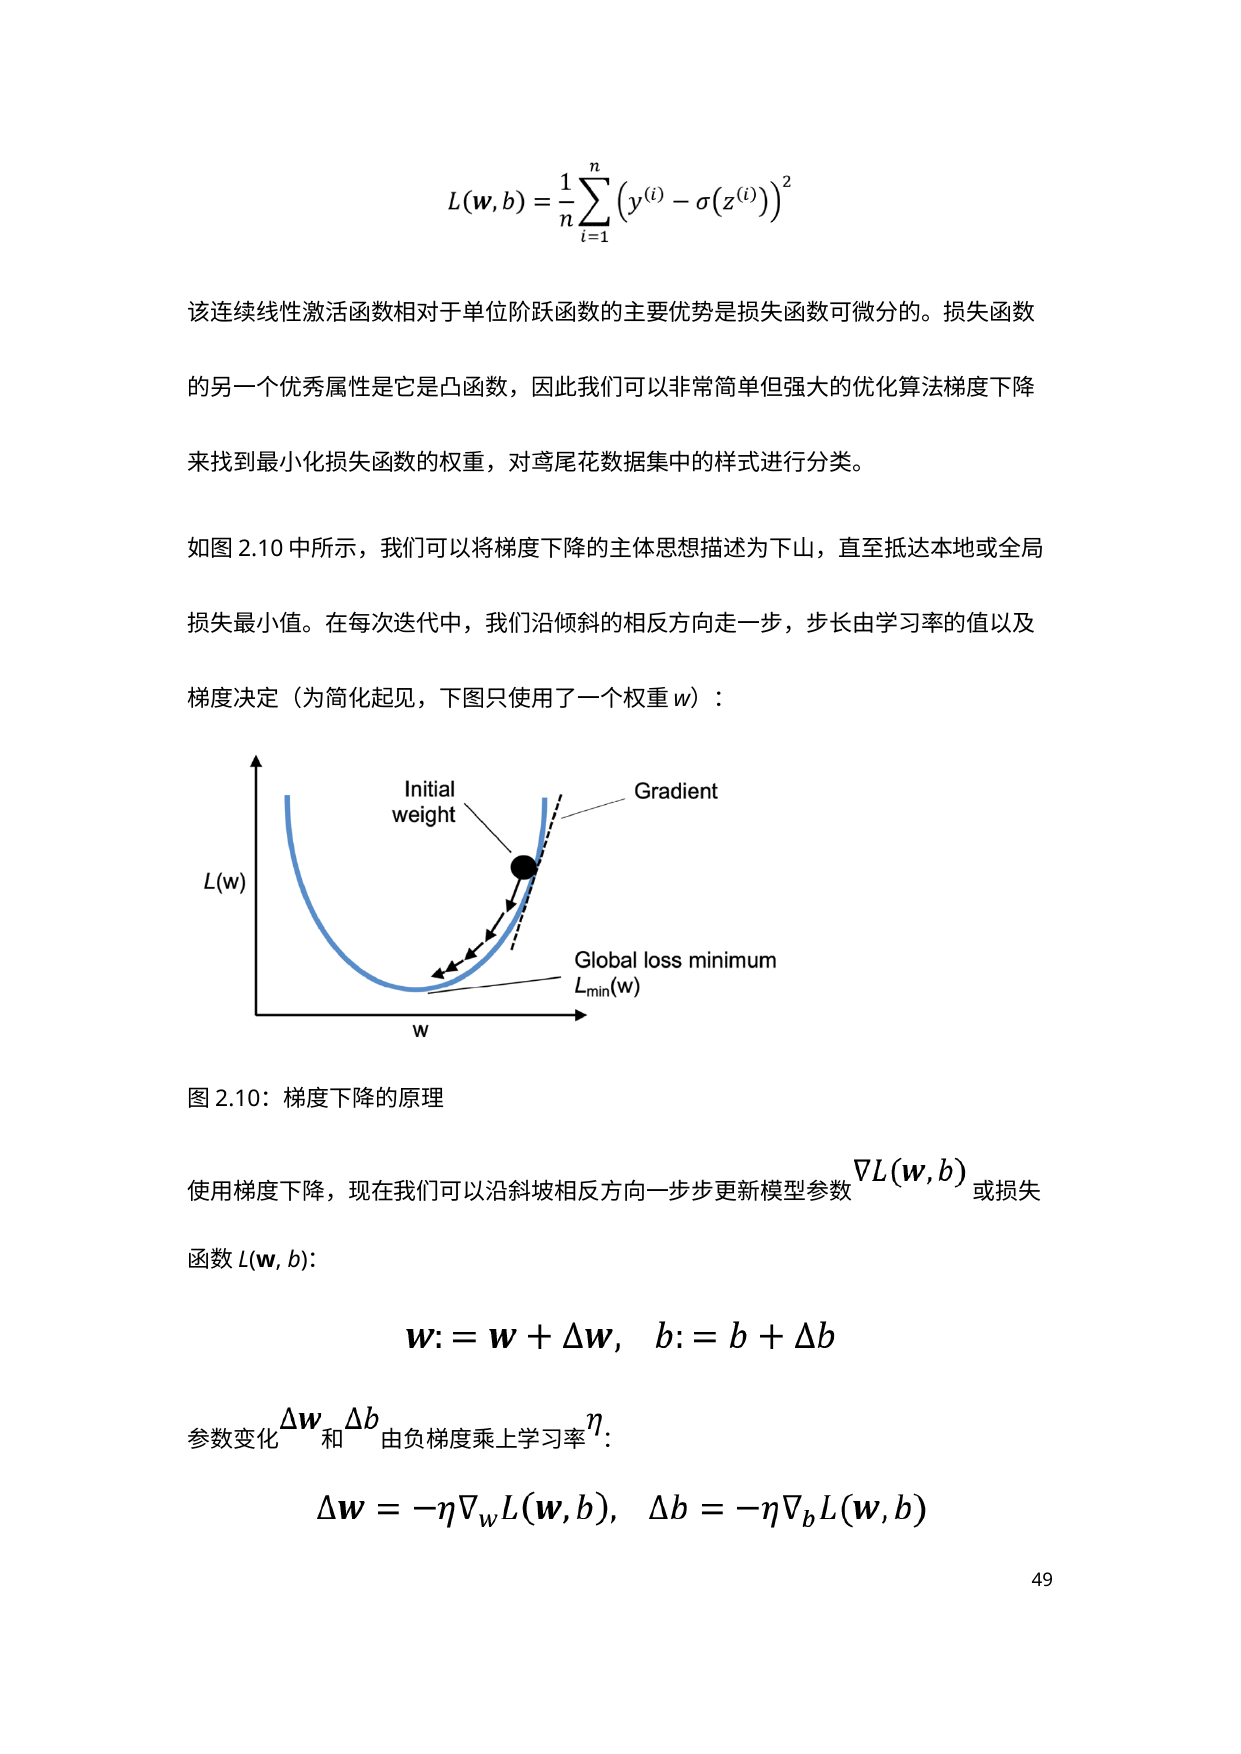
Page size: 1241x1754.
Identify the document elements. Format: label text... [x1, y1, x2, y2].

picture [187, 751, 789, 1042]
picture [279, 1398, 322, 1438]
text 使用梯度下降，现在我们可以沿斜坡相反方向一步步更新模型参数或损失函数L(w, b)： [187, 1151, 1053, 1290]
picture [852, 1150, 973, 1190]
text 参数变化和由负梯度乘上学习率： [187, 1398, 1053, 1463]
text 如图2.10中所示，我们可以将梯度下降的主体思想描述为下山，直至抵达本地或全局损失最小值。在每次迭代中，我们沿倾斜的相反方向走一步，步长由学习率的值以及梯度决定（为简化起见，下图只使用了一个权重w）： [187, 514, 1053, 728]
text 图2.10：梯度下降的原理 [187, 1064, 1053, 1129]
text 该连续线性激活函数相对于单位阶跃函数的主要优势是损失函数可微分的。损失函数的另一个优秀属性是它是凸函数，因此我们可以非常简单但强大的优化算法梯度下降来找到最小化损失函数的权重，对鸢尾花数据集中的样式进行分类。 [187, 278, 1053, 493]
picture [447, 159, 793, 244]
picture [405, 1312, 835, 1359]
picture [344, 1398, 381, 1438]
picture [313, 1485, 927, 1530]
picture [586, 1398, 603, 1438]
